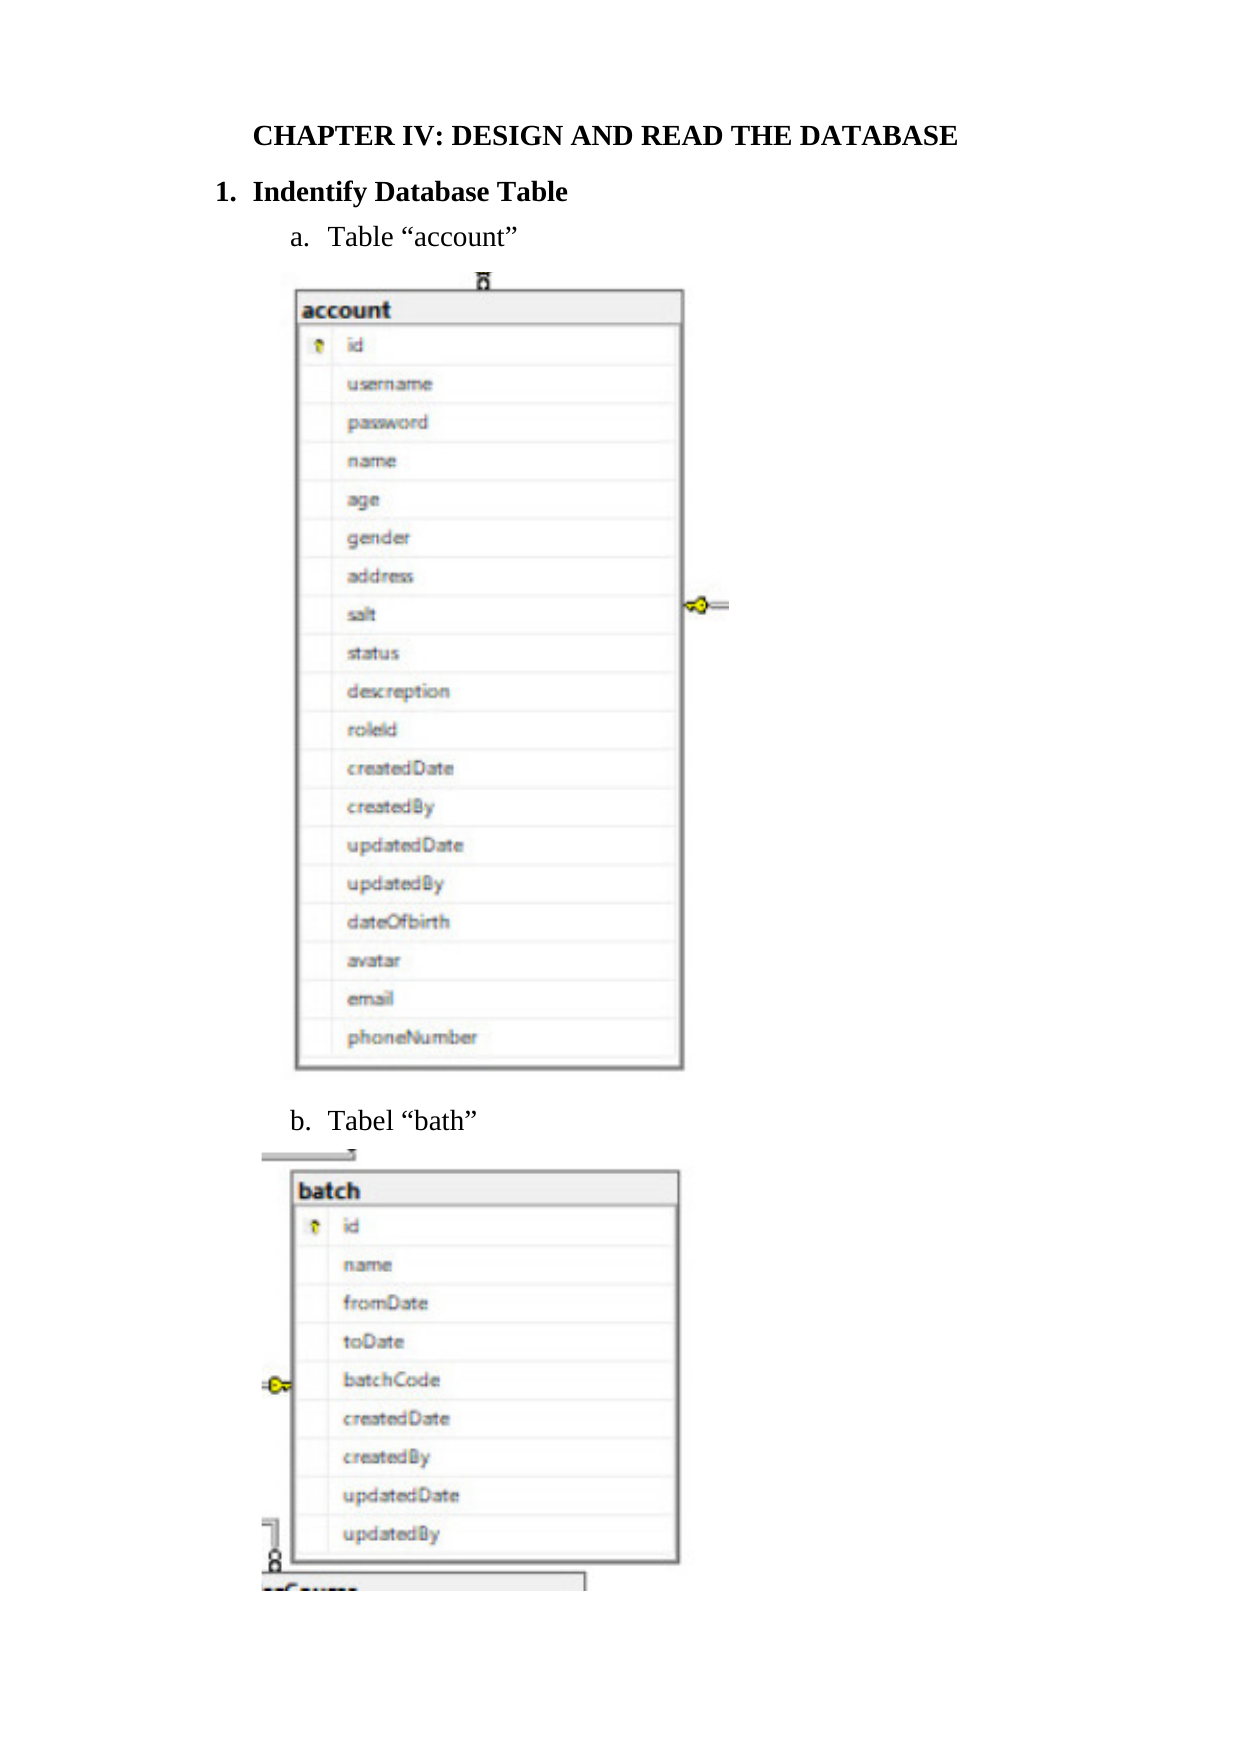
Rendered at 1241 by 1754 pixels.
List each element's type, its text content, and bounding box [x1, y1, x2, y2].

picture [261, 1149, 705, 1591]
text CHAPTER IV: DESIGN AND READ THE DATABASE [177, 118, 1122, 152]
picture [277, 272, 729, 1080]
list Table “account” [290, 219, 1122, 253]
list Indentify Database Table [215, 174, 1122, 208]
list Tabel “bath” [290, 1103, 1122, 1137]
